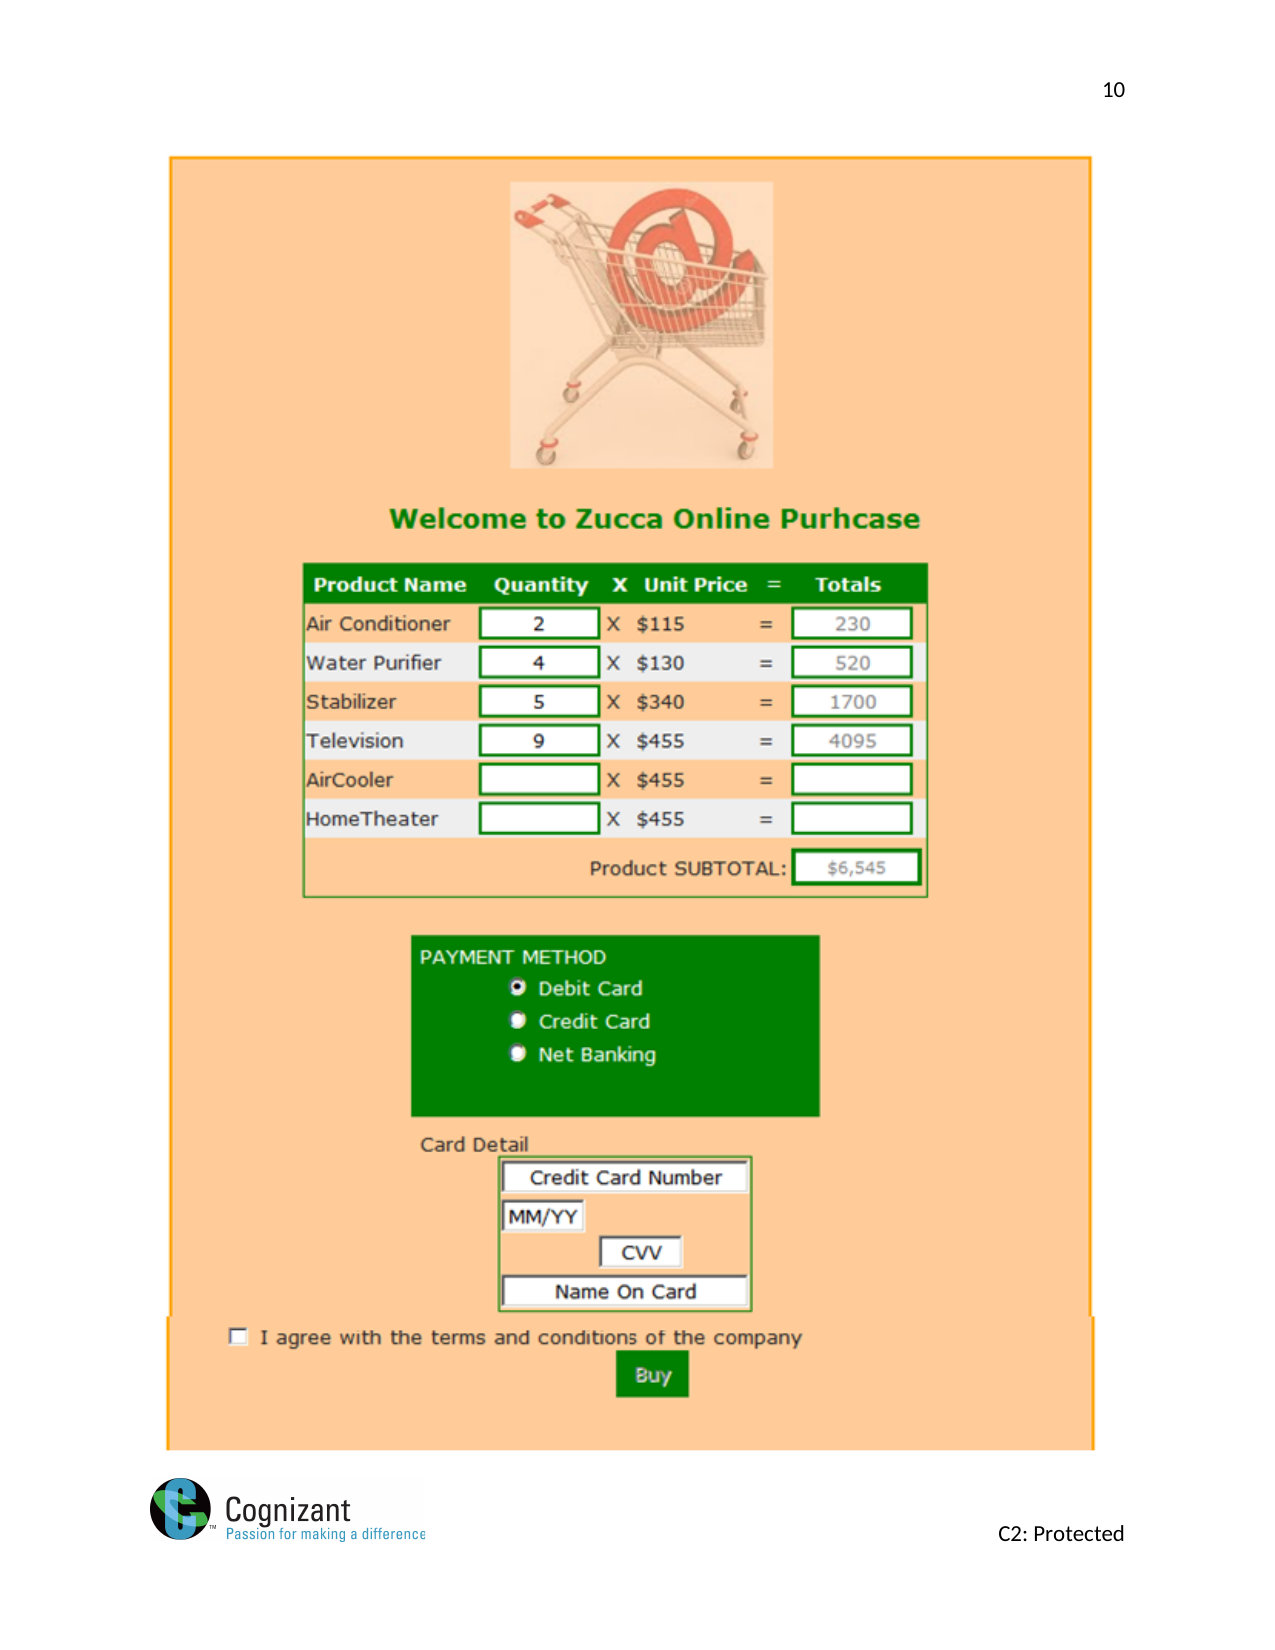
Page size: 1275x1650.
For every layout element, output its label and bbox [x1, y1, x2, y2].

picture [150, 150, 1110, 1542]
